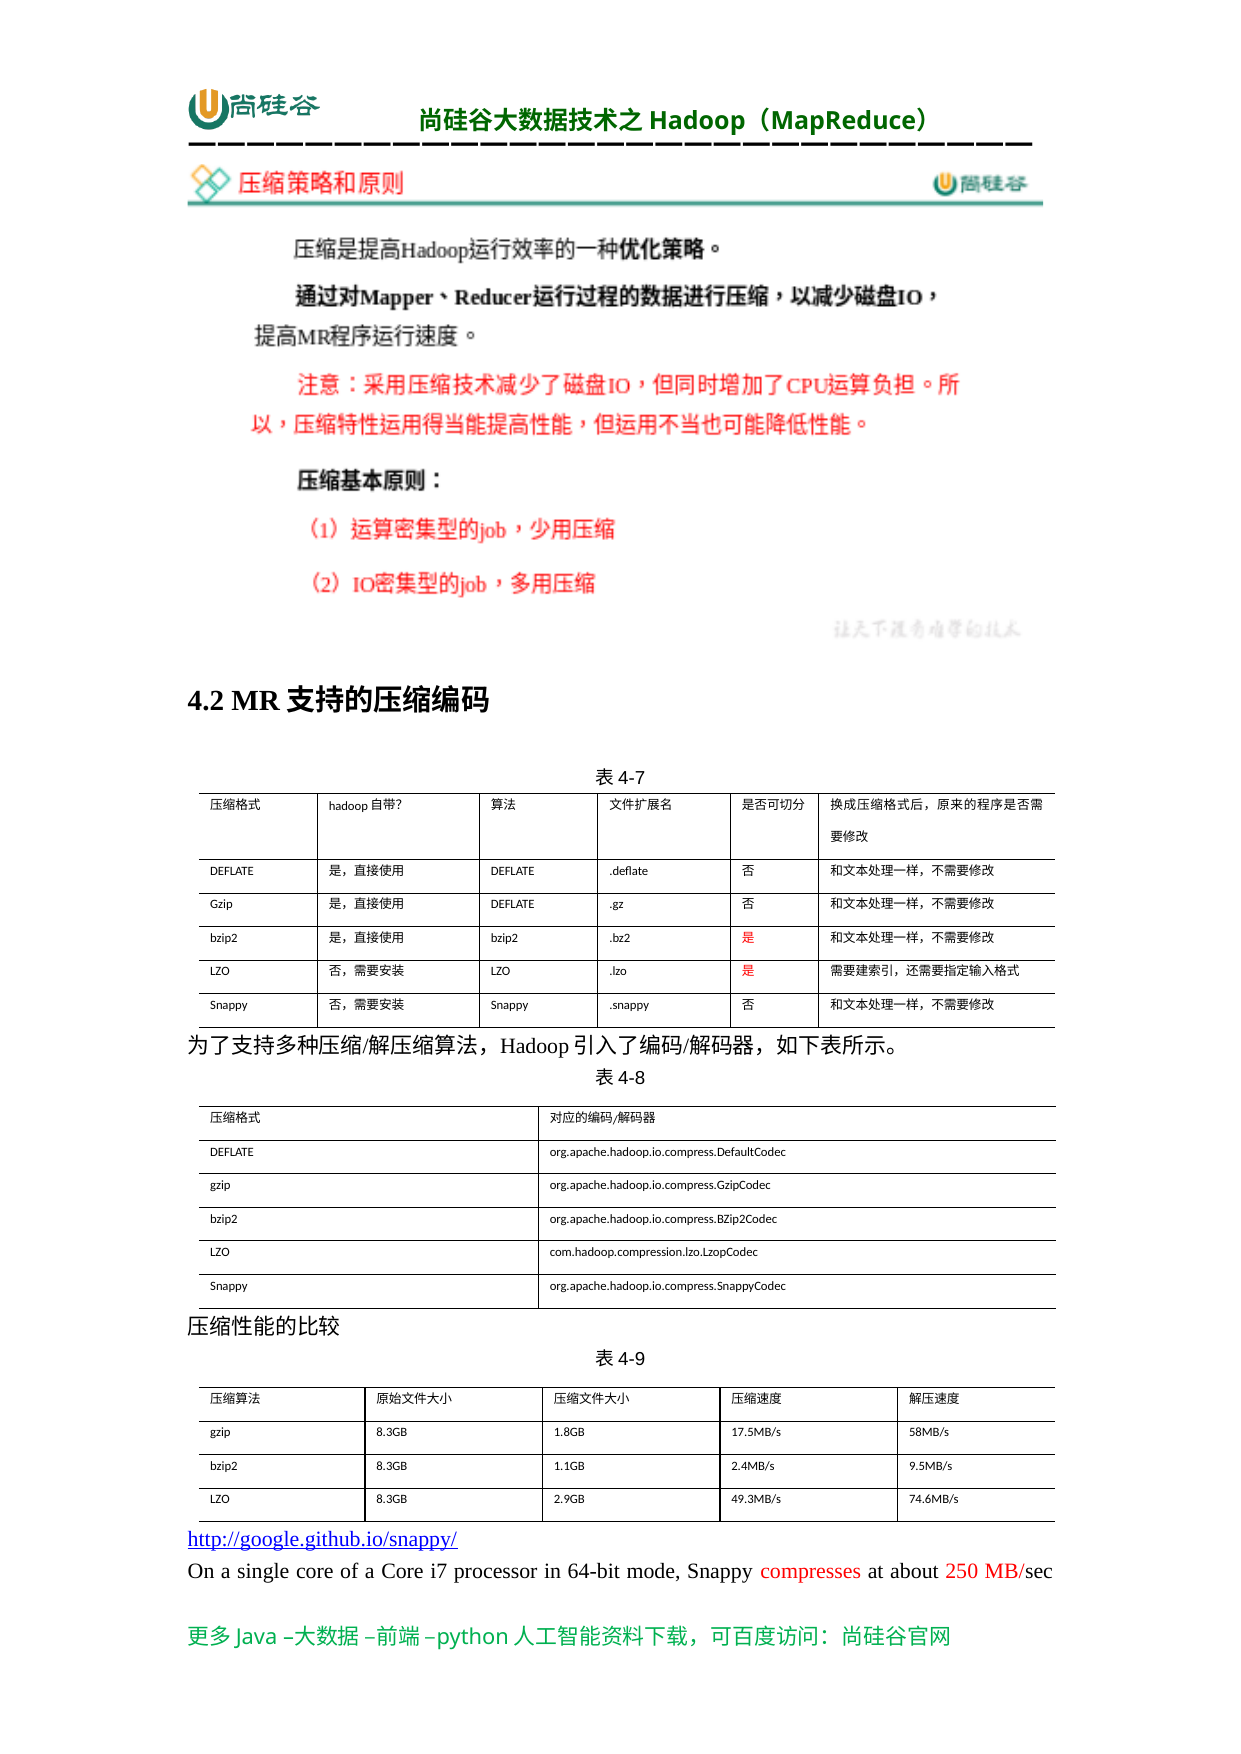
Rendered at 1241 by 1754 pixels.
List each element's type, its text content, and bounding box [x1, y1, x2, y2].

table_header 压缩文件大小 [543, 1388, 719, 1421]
table_cell .deflate [598, 860, 730, 892]
table_cell .gz [598, 894, 730, 926]
table_cell org.apache.hadoop.io.compress.SnappyCodec [539, 1275, 1056, 1307]
table_cell 和文本处理一样，不需要修改 [819, 927, 1055, 959]
table_cell LZO [199, 961, 317, 993]
table_cell .snappy [598, 994, 730, 1027]
table_cell 否 [731, 860, 818, 892]
table_cell bzip2 [199, 1208, 538, 1240]
table_cell 8.3GB [366, 1489, 542, 1521]
table_header hadoop自带？ [318, 794, 479, 859]
text 压缩性能的比较 [187, 1308, 1053, 1341]
table_cell Snappy [480, 994, 597, 1027]
table_cell bzip2 [480, 927, 597, 959]
table_cell DEFLATE [480, 894, 597, 926]
table_cell 8.3GB [366, 1422, 542, 1454]
table_cell 58MB/s [898, 1422, 1055, 1454]
table_header 压缩算法 [199, 1388, 364, 1421]
table_header 文件扩展名 [598, 794, 730, 859]
table_cell org.apache.hadoop.io.compress.BZip2Codec [539, 1208, 1056, 1240]
table_cell 否，需要安装 [318, 994, 479, 1027]
table_cell org.apache.hadoop.io.compress.DefaultCodec [539, 1141, 1056, 1173]
table_header 解压速度 [898, 1388, 1055, 1421]
text 表4-9 [187, 1341, 1053, 1373]
table_cell 否 [731, 894, 818, 926]
table_cell DEFLATE [199, 1141, 538, 1173]
table_cell 1.1GB [543, 1455, 719, 1488]
table_cell gzip [199, 1174, 538, 1207]
table_cell 9.5MB/s [898, 1455, 1055, 1488]
table_cell 是 [731, 927, 818, 959]
table_cell 否，需要安装 [318, 961, 479, 993]
table_cell org.apache.hadoop.io.compress.GzipCodec [539, 1174, 1056, 1207]
table_cell .lzo [598, 961, 730, 993]
table_cell 需要建索引，还需要指定输入格式 [819, 961, 1055, 993]
table_header 对应的编码/解码器 [539, 1107, 1056, 1140]
table_cell 和文本处理一样，不需要修改 [819, 860, 1055, 892]
subtitle 4.2 MR支持的压缩编码 [187, 665, 1053, 730]
table_cell 74.6MB/s [898, 1489, 1055, 1521]
table_cell 和文本处理一样，不需要修改 [819, 994, 1055, 1027]
table_cell 8.3GB [366, 1455, 542, 1488]
table_cell Snappy [199, 994, 317, 1027]
table_cell 是，直接使用 [318, 927, 479, 959]
table_cell bzip2 [199, 927, 317, 959]
table_cell 是，直接使用 [318, 894, 479, 926]
table_cell com.hadoop.compression.lzo.LzopCodec [539, 1241, 1056, 1274]
table_cell 是，直接使用 [318, 860, 479, 892]
table_cell bzip2 [199, 1455, 364, 1488]
table_cell LZO [199, 1489, 364, 1521]
table_cell DEFLATE [199, 860, 317, 892]
text 表4-8 [187, 1060, 1053, 1093]
table_header 是否可切分 [731, 794, 818, 859]
table_cell 2.9GB [543, 1489, 719, 1521]
table_cell 17.5MB/s [721, 1422, 897, 1454]
table_header 压缩格式 [199, 794, 317, 859]
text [187, 1555, 1053, 1587]
table_cell DEFLATE [480, 860, 597, 892]
table_cell 1.8GB [543, 1422, 719, 1454]
table_header 压缩格式 [199, 1107, 538, 1140]
table_cell 和文本处理一样，不需要修改 [819, 894, 1055, 926]
table_cell gzip [199, 1422, 364, 1454]
text 表4-7 [187, 760, 1053, 793]
table_cell LZO [199, 1241, 538, 1274]
table_header 算法 [480, 794, 597, 859]
table_cell 否 [731, 994, 818, 1027]
table_cell 2.4MB/s [721, 1455, 897, 1488]
text 为了支持多种压缩/解压缩算法，Hadoop引入了编码/解码器，如下表所示。 [187, 1028, 1053, 1060]
table_cell Snappy [199, 1275, 538, 1307]
table_cell 49.3MB/s [721, 1489, 897, 1521]
text http://google.github.io/snappy/ [187, 1522, 1053, 1555]
table_cell LZO [480, 961, 597, 993]
table_header 换成压缩格式后，原来的程序是否需要修改 [819, 794, 1055, 859]
table_header 压缩速度 [721, 1388, 897, 1421]
table_header 原始文件大小 [366, 1388, 542, 1421]
table_cell Gzip [199, 894, 317, 926]
table_cell .bz2 [598, 927, 730, 959]
table_cell 是 [731, 961, 818, 993]
